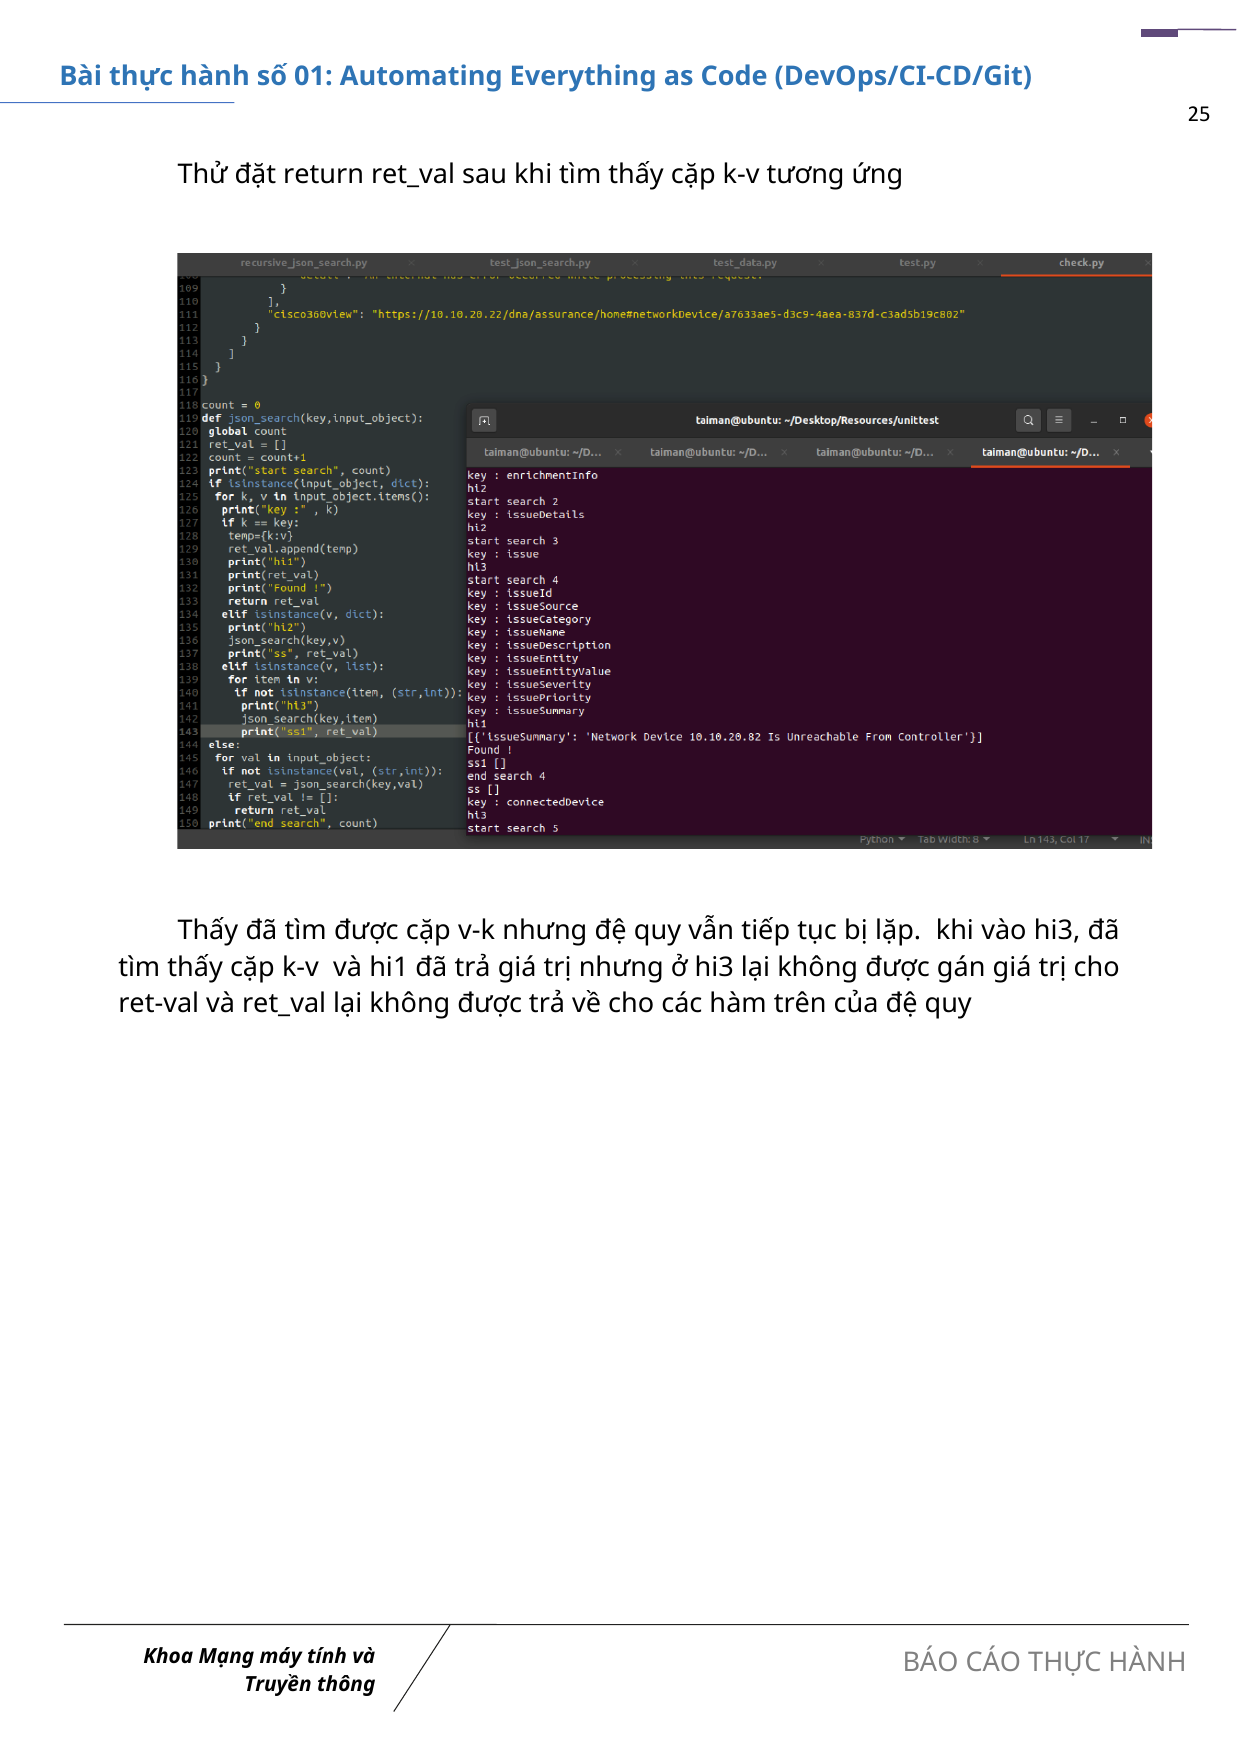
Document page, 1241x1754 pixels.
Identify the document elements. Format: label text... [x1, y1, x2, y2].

text Thử đặt return ret_val sau khi tìm thấy cặp k-v tương ứng [118, 155, 1122, 192]
picture [177, 253, 1153, 849]
text Thấy đã tìm được cặp v-k nhưng đệ quy vẫn tiếp tục bị lặp. khi vào hi3, đã tìm thấy cặp k-v và hi1 đã trả giá trị nhưng ở hi3 lại không được gán giá trị cho ret-val và ret_val lại không được trả về cho các hàm trên của đệ quy [118, 910, 1122, 1021]
